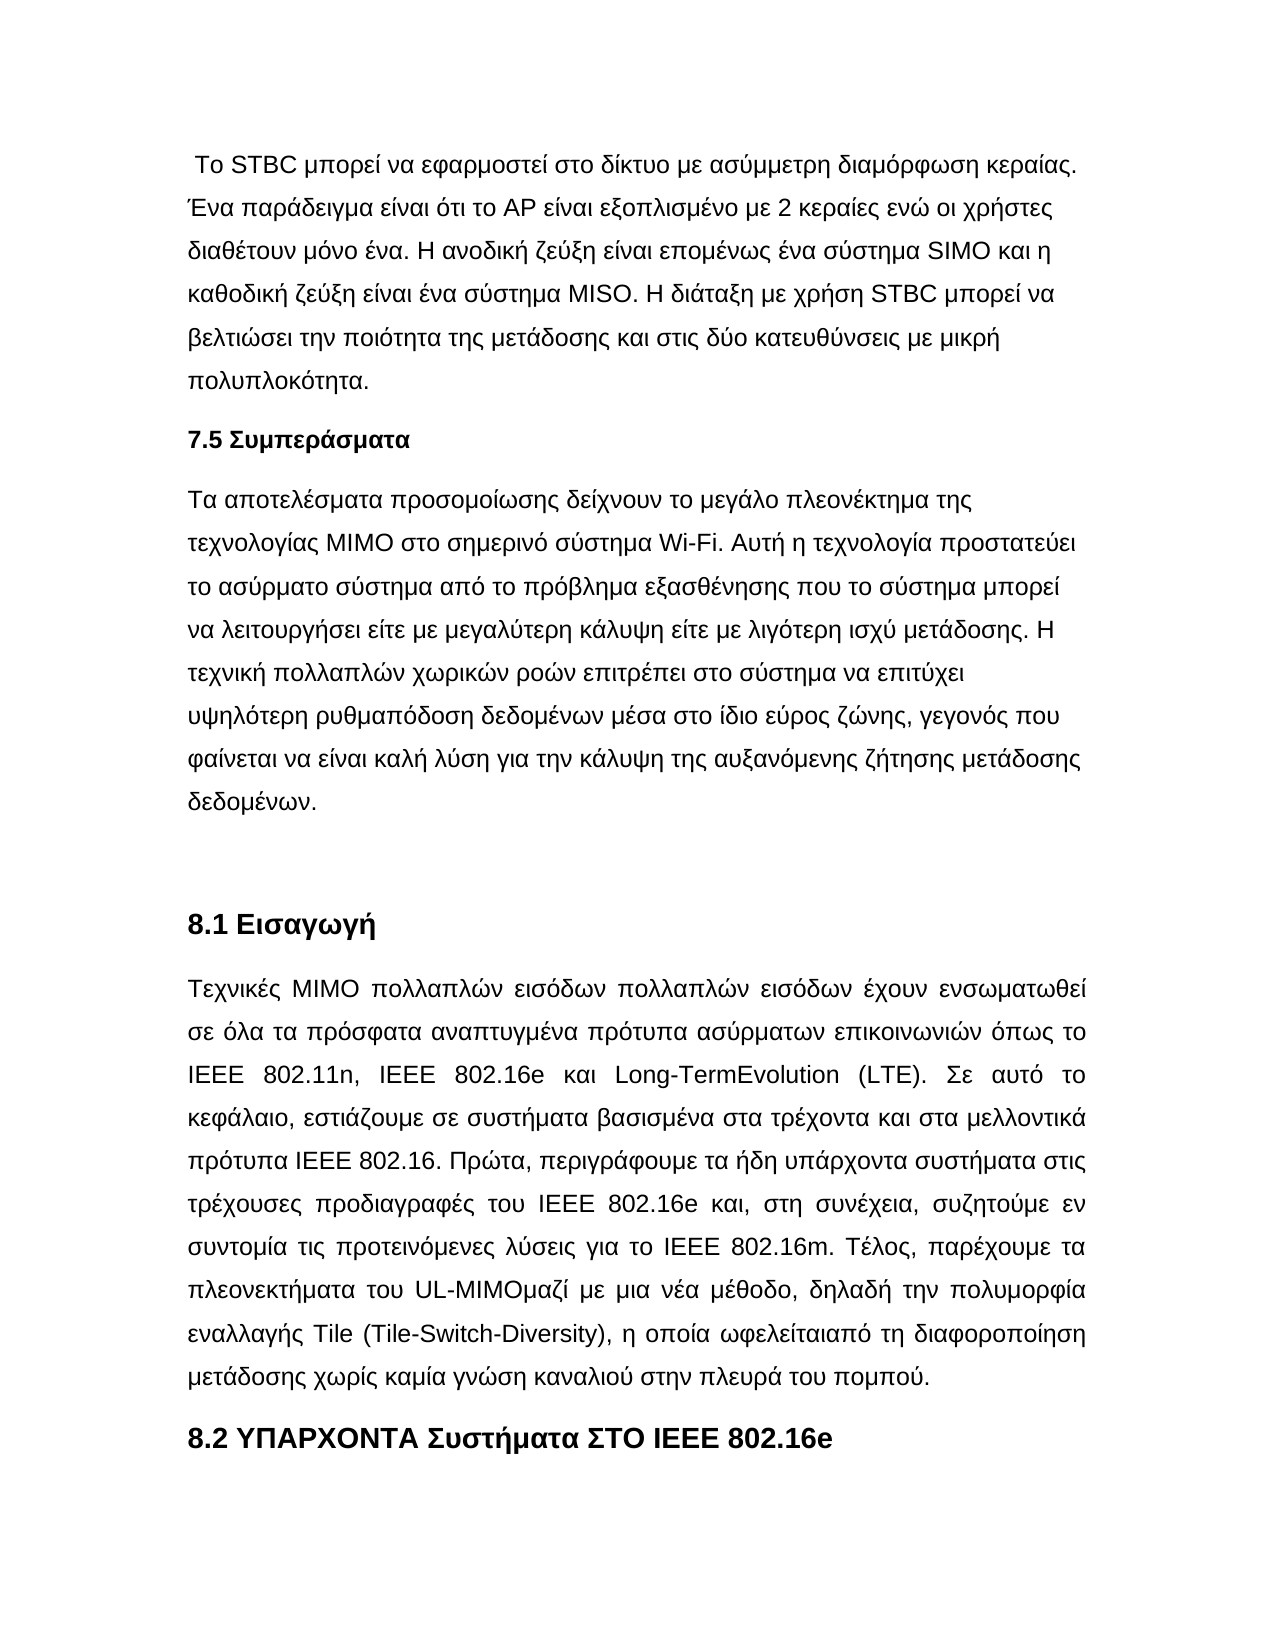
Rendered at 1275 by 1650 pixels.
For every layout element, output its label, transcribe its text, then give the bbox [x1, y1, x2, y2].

text 8.1 Εισαγωγή [187, 907, 1087, 940]
text 7.5 Συμπεράσματα [187, 425, 1087, 454]
text Το STBC μπορεί να εφαρμοστεί στο δίκτυο με ασύμμετρη διαμόρφωση κεραίας. Ένα παράδειγμα είναι ότι το AP είναι εξοπλισμένο με 2 κεραίες ενώ οι χρήστες διαθέτουν μόνο ένα. Η ανοδική ζεύξη είναι επομένως ένα σύστημα SIMO και η καθοδική ζεύξη είναι ένα σύστημα MISO. Η διάταξη με χρήση STBC μπορεί να βελτιώσει την ποιότητα της μετάδοσης και στις δύο κατευθύνσεις με μικρή πολυπλοκότητα. [187, 150, 1087, 394]
text Τα αποτελέσματα προσομοίωσης δείχνουν το μεγάλο πλεονέκτημα της τεχνολογίας MIMO στο σημερινό σύστημα Wi-Fi. Αυτή η τεχνολογία προστατεύει το ασύρματο σύστημα από το πρόβλημα εξασθένησης που το σύστημα μπορεί να λειτουργήσει είτε με μεγαλύτερη κάλυψη είτε με λιγότερη ισχύ μετάδοσης. Η τεχνική πολλαπλών χωρικών ροών επιτρέπει στο σύστημα να επιτύχει υψηλότερη ρυθμαπόδοση δεδομένων μέσα στο ίδιο εύρος ζώνης, γεγονός που φαίνεται να είναι καλή λύση για την κάλυψη της αυξανόμενης ζήτησης μετάδοσης δεδομένων. [187, 485, 1087, 816]
text 8.2 ΥΠΑΡΧΟΝΤΑ Συστήματα ΣΤΟ IEEE 802.16e [187, 1422, 1087, 1455]
text Τεχνικές MIMO πολλαπλών εισόδων πολλαπλών εισόδων έχουν ενσωματωθεί σε όλα τα πρόσφατα αναπτυγμένα πρότυπα ασύρματων επικοινωνιών όπως το IEEE 802.11n, IEEE 802.16e και Long-TermEvolution (LTE). Σε αυτό το κεφάλαιο, εστιάζουμε σε συστήματα βασισμένα στα τρέχοντα και στα μελλοντικά πρότυπα IEEE 802.16. Πρώτα, περιγράφουμε τα ήδη υπάρχοντα συστήματα στις τρέχουσες προδιαγραφές του IEEE 802.16e και, στη συνέχεια, συζητούμε εν συντομία τις προτεινόμενες λύσεις για το IEEE 802.16m. Τέλος, παρέχουμε τα πλεονεκτήματα του UL-MIMOμαζί με μια νέα μέθοδο, δηλαδή την πολυμορφία εναλλαγής Tile (Tile-Switch-Diversity), η οποία ωφελείταιαπό τη διαφοροποίηση μετάδοσης χωρίς καμία γνώση καναλιού στην πλευρά του πομπού. [187, 974, 1087, 1391]
